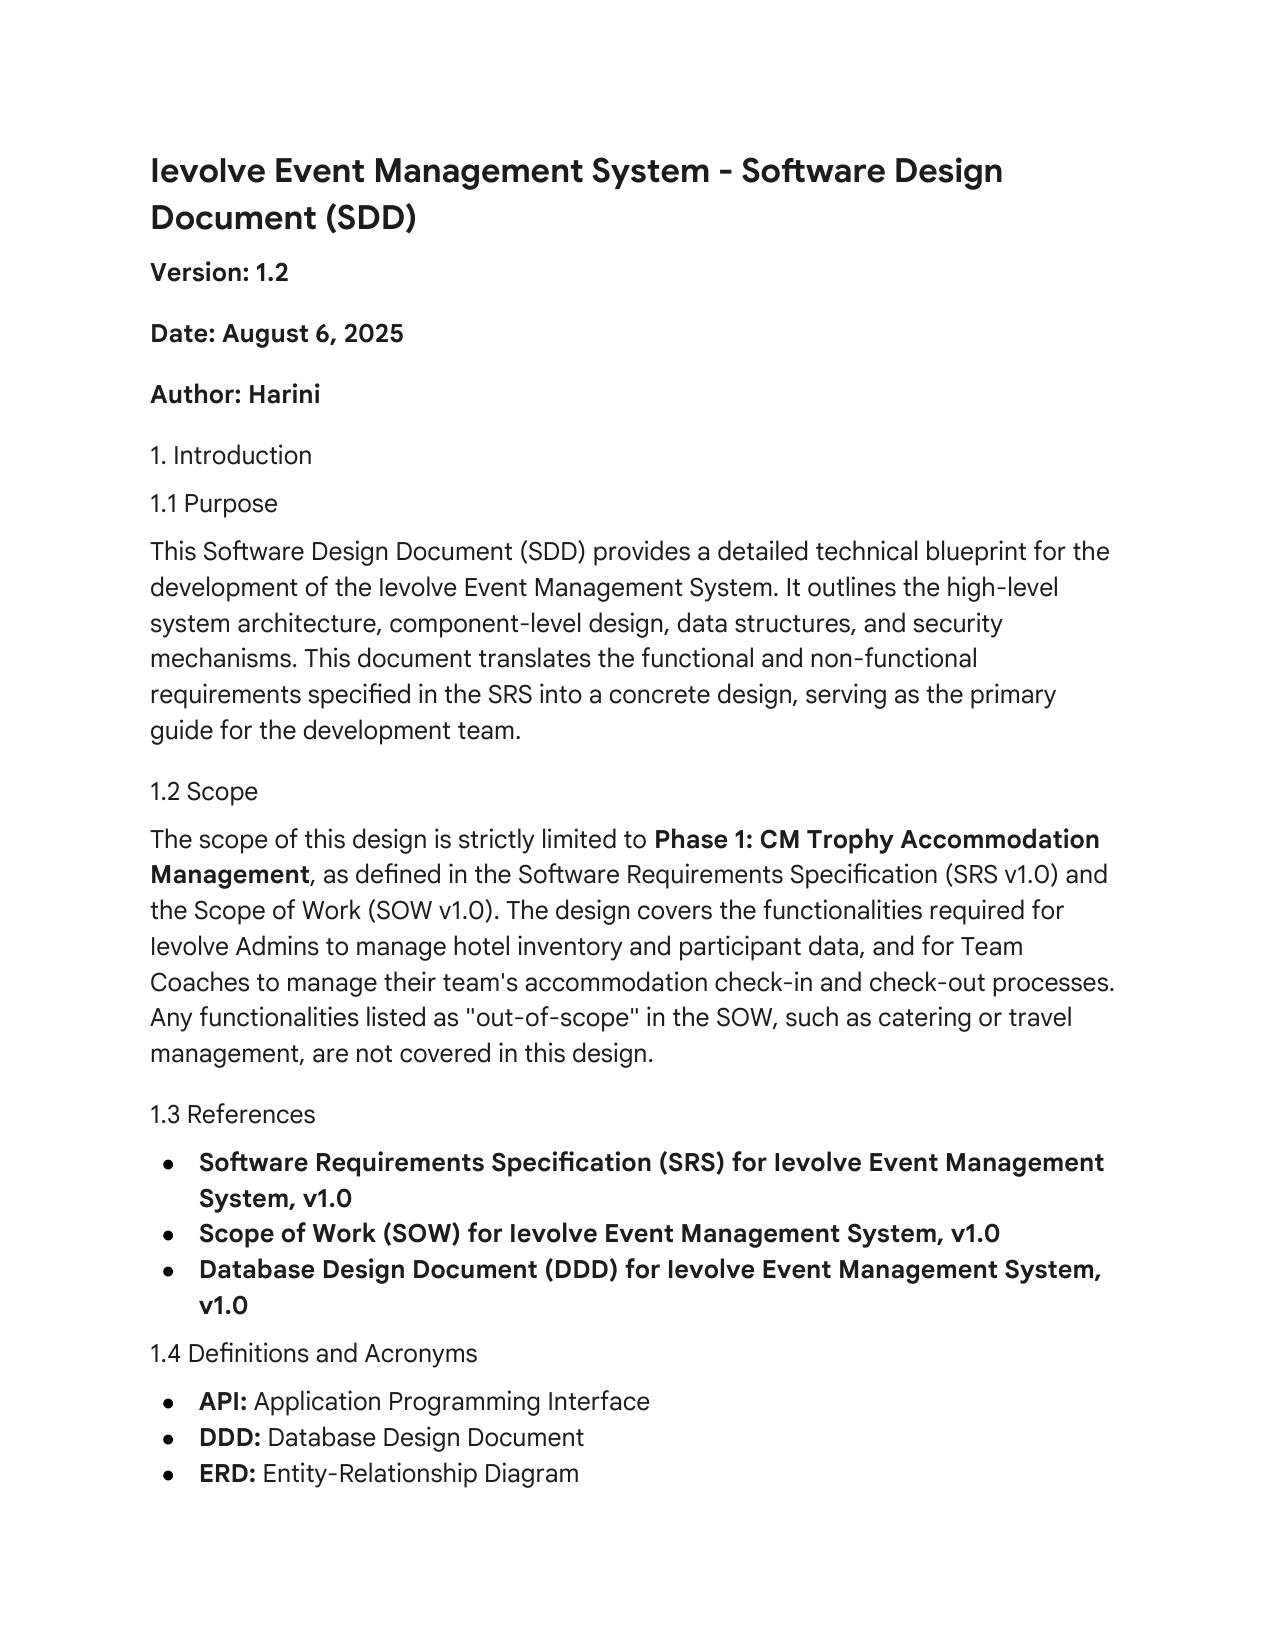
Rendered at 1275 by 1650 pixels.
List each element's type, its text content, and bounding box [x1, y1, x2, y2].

subtitle 1.3 References [150, 1099, 1125, 1130]
subtitle 1.4 Definitions and Acronyms [150, 1338, 1125, 1370]
list API: Application Programming Interface [161, 1387, 1125, 1418]
text This Software Design Document (SDD) provides a detailed technical blueprint for the development of the Ievolve Event Management System. It outlines the high-level system architecture, component-level design, data structures, and security mechanisms. This document translates the functional and non-functional requirements specified in the SRS into a concrete design, serving as the primary guide for the development team. [150, 536, 1125, 746]
subtitle 1. Introduction [150, 440, 1125, 471]
text Date: August 6, 2025 [150, 318, 1125, 350]
text The scope of this design is strictly limited to Phase 1: CM Trophy Accommodation Management, as defined in the Software Requirements Specification (SRS v1.0) and the Scope of Work (SOW v1.0). The design covers the functionalities required for Ievolve Admins to manage hotel inventory and participant data, and for Team Coaches to manage their team's accommodation check-in and check-out processes. Any functionalities listed as "out-of-scope" in the SOW, such as catering or travel management, are not covered in this design. [150, 824, 1125, 1070]
subtitle Ievolve Event Management System - Software Design Document (SDD) [150, 150, 1125, 239]
list ERD: Entity-Relationship Diagram [161, 1458, 1125, 1489]
subtitle 1.2 Scope [150, 776, 1125, 807]
list DDD: Database Design Document [161, 1422, 1125, 1454]
list Software Requirements Specification (SRS) for Ievolve Event Management System, v1.0 [161, 1147, 1125, 1214]
subtitle 1.1 Purpose [150, 488, 1125, 519]
text Version: 1.2 [150, 258, 1125, 289]
list Database Design Document (DDD) for Ievolve Event Management System, v1.0 [161, 1254, 1125, 1322]
text Author: Harini [150, 379, 1125, 411]
list Scope of Work (SOW) for Ievolve Event Management System, v1.0 [161, 1219, 1125, 1250]
